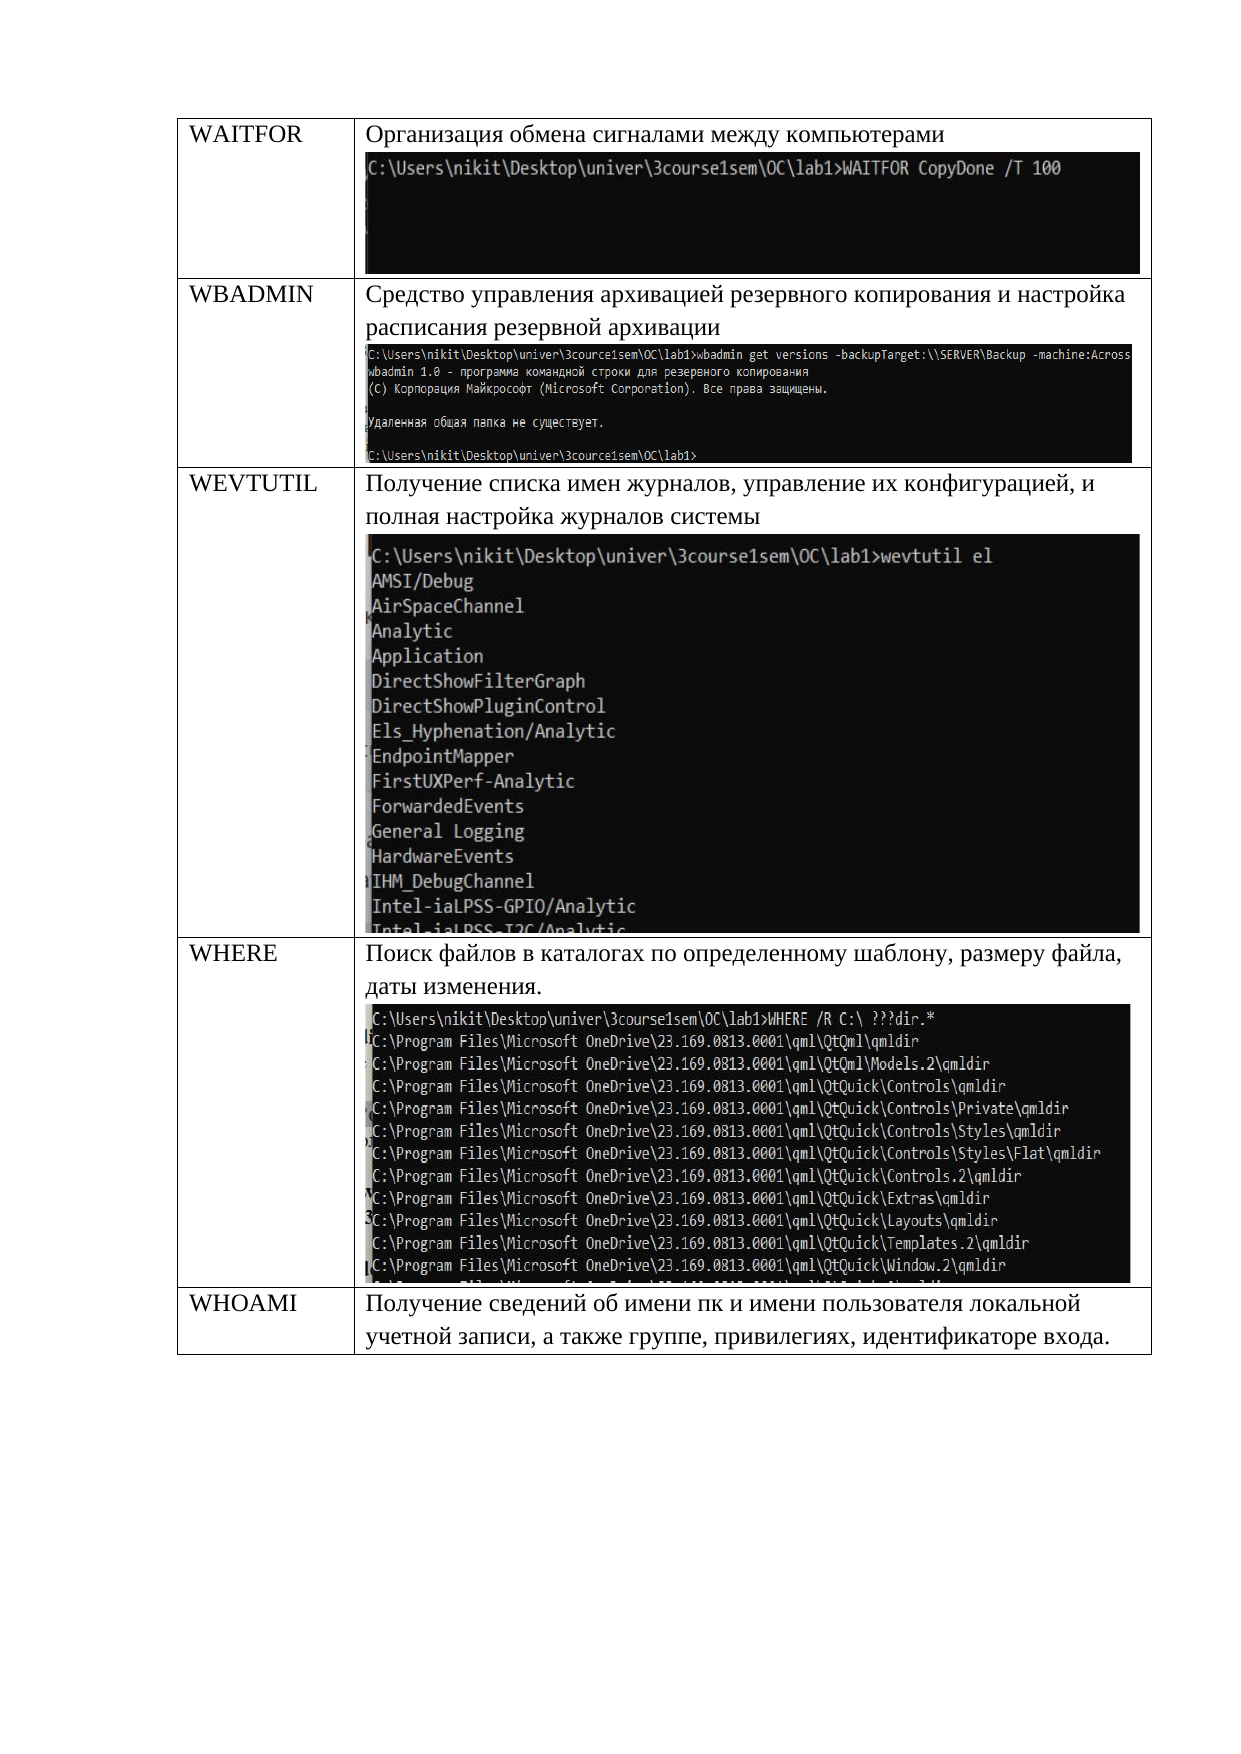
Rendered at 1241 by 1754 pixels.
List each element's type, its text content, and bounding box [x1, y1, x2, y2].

picture [365, 344, 1132, 463]
table_cell Поиск файлов в каталогах по определенному шаблону, размеру файла, даты изменения. [355, 938, 1151, 1287]
table_cell Получение списка имен журналов, управление их конфигурацией, и полная настройка журналов системы [355, 468, 1151, 937]
picture [365, 152, 1140, 274]
table_cell Организация обмена сигналами между компьютерами [355, 119, 1151, 278]
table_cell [355, 1288, 1151, 1354]
table_cell WBADMIN [178, 279, 354, 467]
table_cell WAITFOR [178, 119, 354, 278]
picture [365, 1004, 1131, 1283]
table_cell WEVTUTIL [178, 468, 354, 937]
table_cell WHERE [178, 938, 354, 1287]
picture [365, 534, 1140, 933]
table_cell Средство управления архивацией резервного копирования и настройка расписания резервной архивации [355, 279, 1151, 467]
table_cell WHOAMI [178, 1288, 354, 1354]
